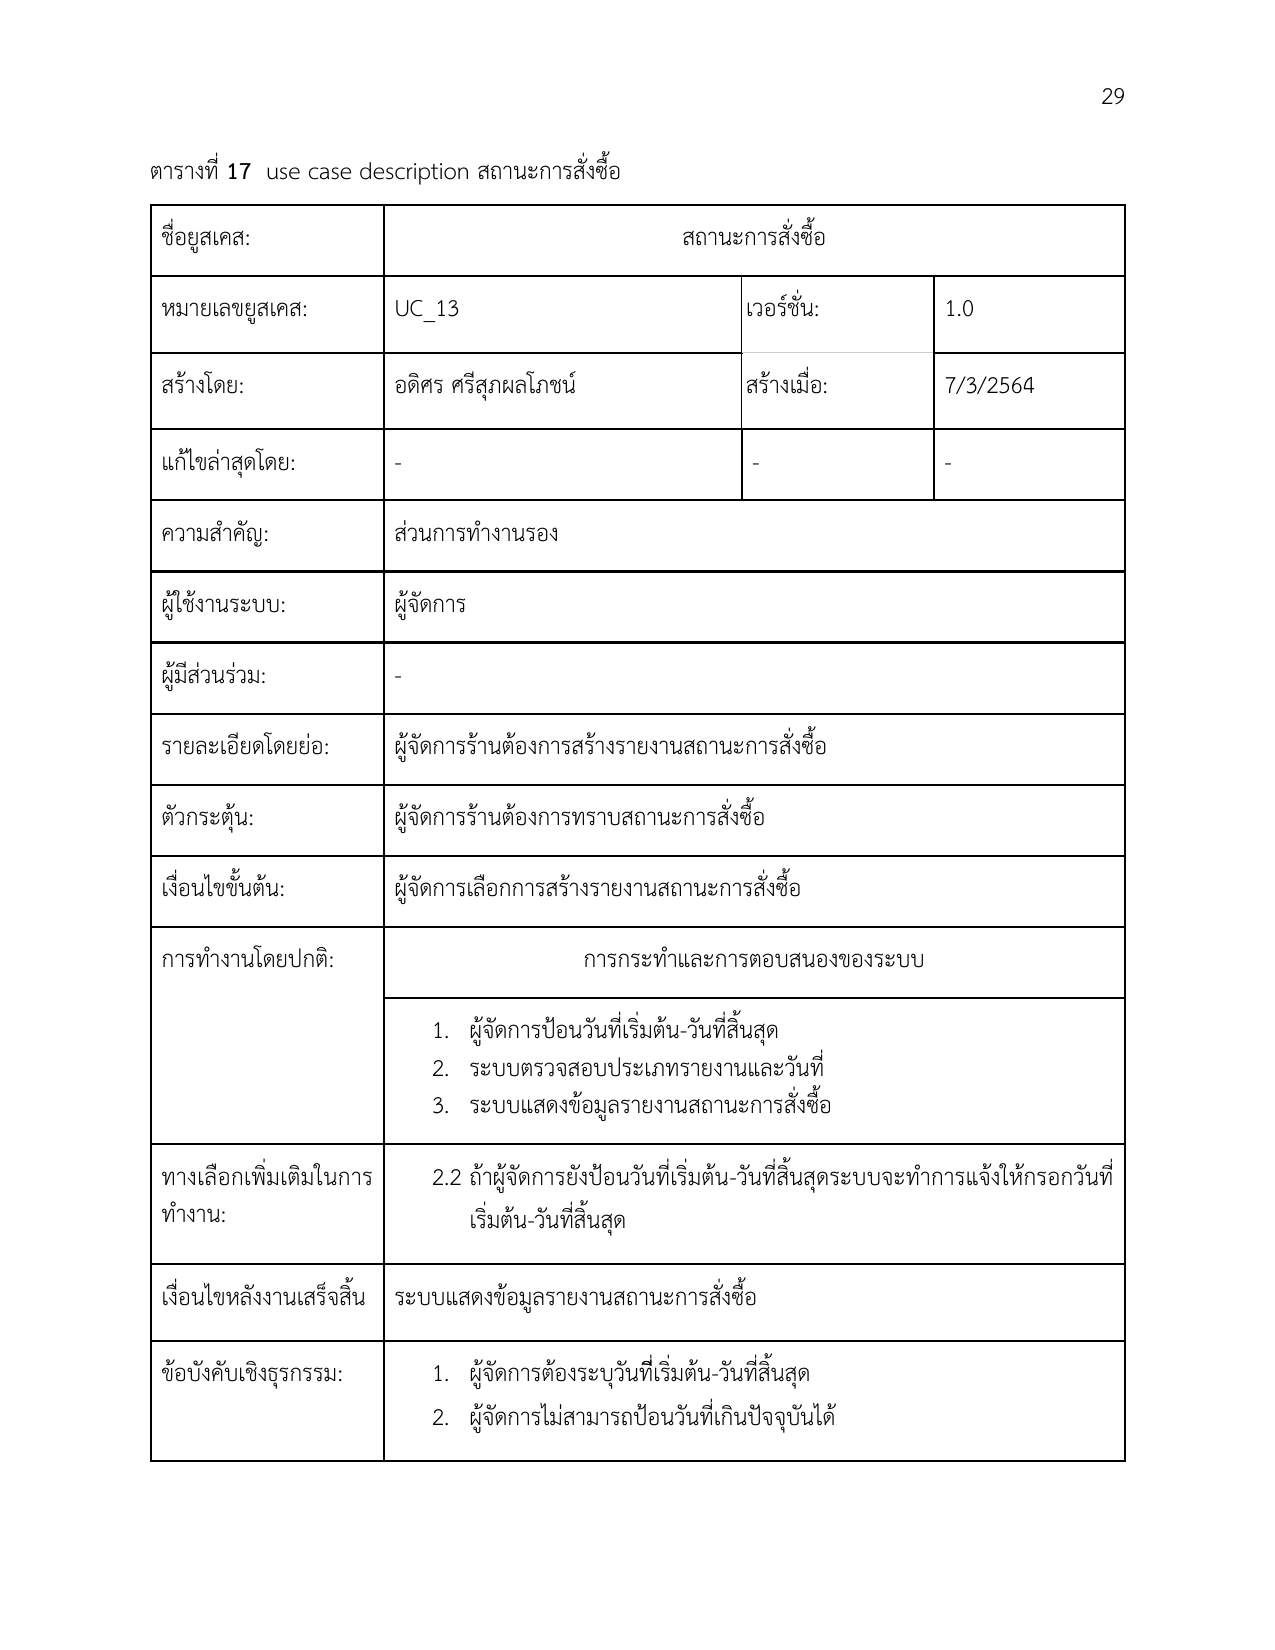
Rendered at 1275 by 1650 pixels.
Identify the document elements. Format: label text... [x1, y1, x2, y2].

table_cell ข้อบังคับเชิงธุรกรรม: [152, 1342, 383, 1460]
table_cell การกระทําและการตอบสนองของระบบ [385, 928, 1124, 997]
table_cell หมายเลขยูสเคส: [152, 277, 383, 352]
table_cell แก้ไขล่าสุดโดย: [152, 430, 383, 499]
table_cell ผู้จัดการป้อนวันที่เริ่มต้น-วันที่สิ้นสุด ระบบตรวจสอบประเภทรายงานและวันที่ ระบบแสดงข้อมูลรายงานสถานะการสั่งซื้อ [385, 999, 1124, 1143]
table_cell 7/3/2564 [935, 354, 1124, 428]
table_cell เงื่อนไขหลังงานเสร็จสิ้น [152, 1265, 383, 1340]
table_cell ผู้ใช้งานระบบ: [152, 573, 383, 641]
table_cell ทางเลือกเพิ่มเติมในการทํางาน: [152, 1145, 383, 1263]
table_cell ส่วนการทำงานรอง [385, 501, 1124, 570]
table_cell ผู้จัดการต้องระบุวันทีี่เริ่มต้น-วันที่สิ้นสุด ผู้จัดการไม่สามารถป้อนวันที่เกินปัจจุบันได้ [385, 1342, 1124, 1460]
table_cell สร้างโดย: [152, 354, 383, 428]
table_cell การทำงานโดยปกติ: [152, 928, 383, 1143]
table_cell - [385, 430, 741, 499]
table_cell ระบบแสดงข้อมูลรายงานสถานะการสั่งซื้อ [385, 1265, 1124, 1340]
table_cell เงื่อนไขขั้นต้น: [152, 857, 383, 926]
table_cell UC_13 [385, 277, 741, 352]
text ตารางที่ 17 use case description สถานะการสั่งซื้อ [150, 150, 1125, 188]
table_cell ผู้จัดการ [385, 573, 1124, 641]
table_header สถานะการสั่งซื้อ [385, 206, 1124, 275]
table_cell สร้างเมื่อ: [742, 353, 933, 428]
table_cell - [385, 644, 1124, 712]
table_cell รายละเอียดโดยย่อ: [152, 715, 383, 783]
table_header ชื่อยูสเคส: [152, 206, 383, 275]
table_cell ผู้มีส่วนร่วม: [152, 644, 383, 712]
table_cell เวอร์ชั่น: [742, 277, 933, 352]
table_cell ผู้จัดการร้านต้องการสร้างรายงานสถานะการสั่งซื้อ [385, 715, 1124, 783]
table_cell - [935, 430, 1124, 499]
table_cell อดิศร ศรีสุภผลโภชน์ [385, 354, 741, 428]
table_cell - [743, 430, 933, 499]
table_cell ความสำคัญ: [152, 501, 383, 570]
table_cell ผู้จัดการเลือกการสร้างรายงานสถานะการสั่งซื้อ [385, 857, 1124, 926]
table_cell 1.0 [935, 277, 1124, 352]
table_cell ตัวกระตุ้น: [152, 786, 383, 854]
table_cell ผู้จัดการร้านต้องการทราบสถานะการสั่งซื้อ [385, 786, 1124, 854]
table_cell ถ้าผู้จัดการยังป้อนวันที่เริ่มต้น-วันที่สิ้นสุดระบบจะทำการแจ้งให้กรอกวันที่เริ่มต้น-วันที่สิ้นสุด [385, 1145, 1124, 1263]
